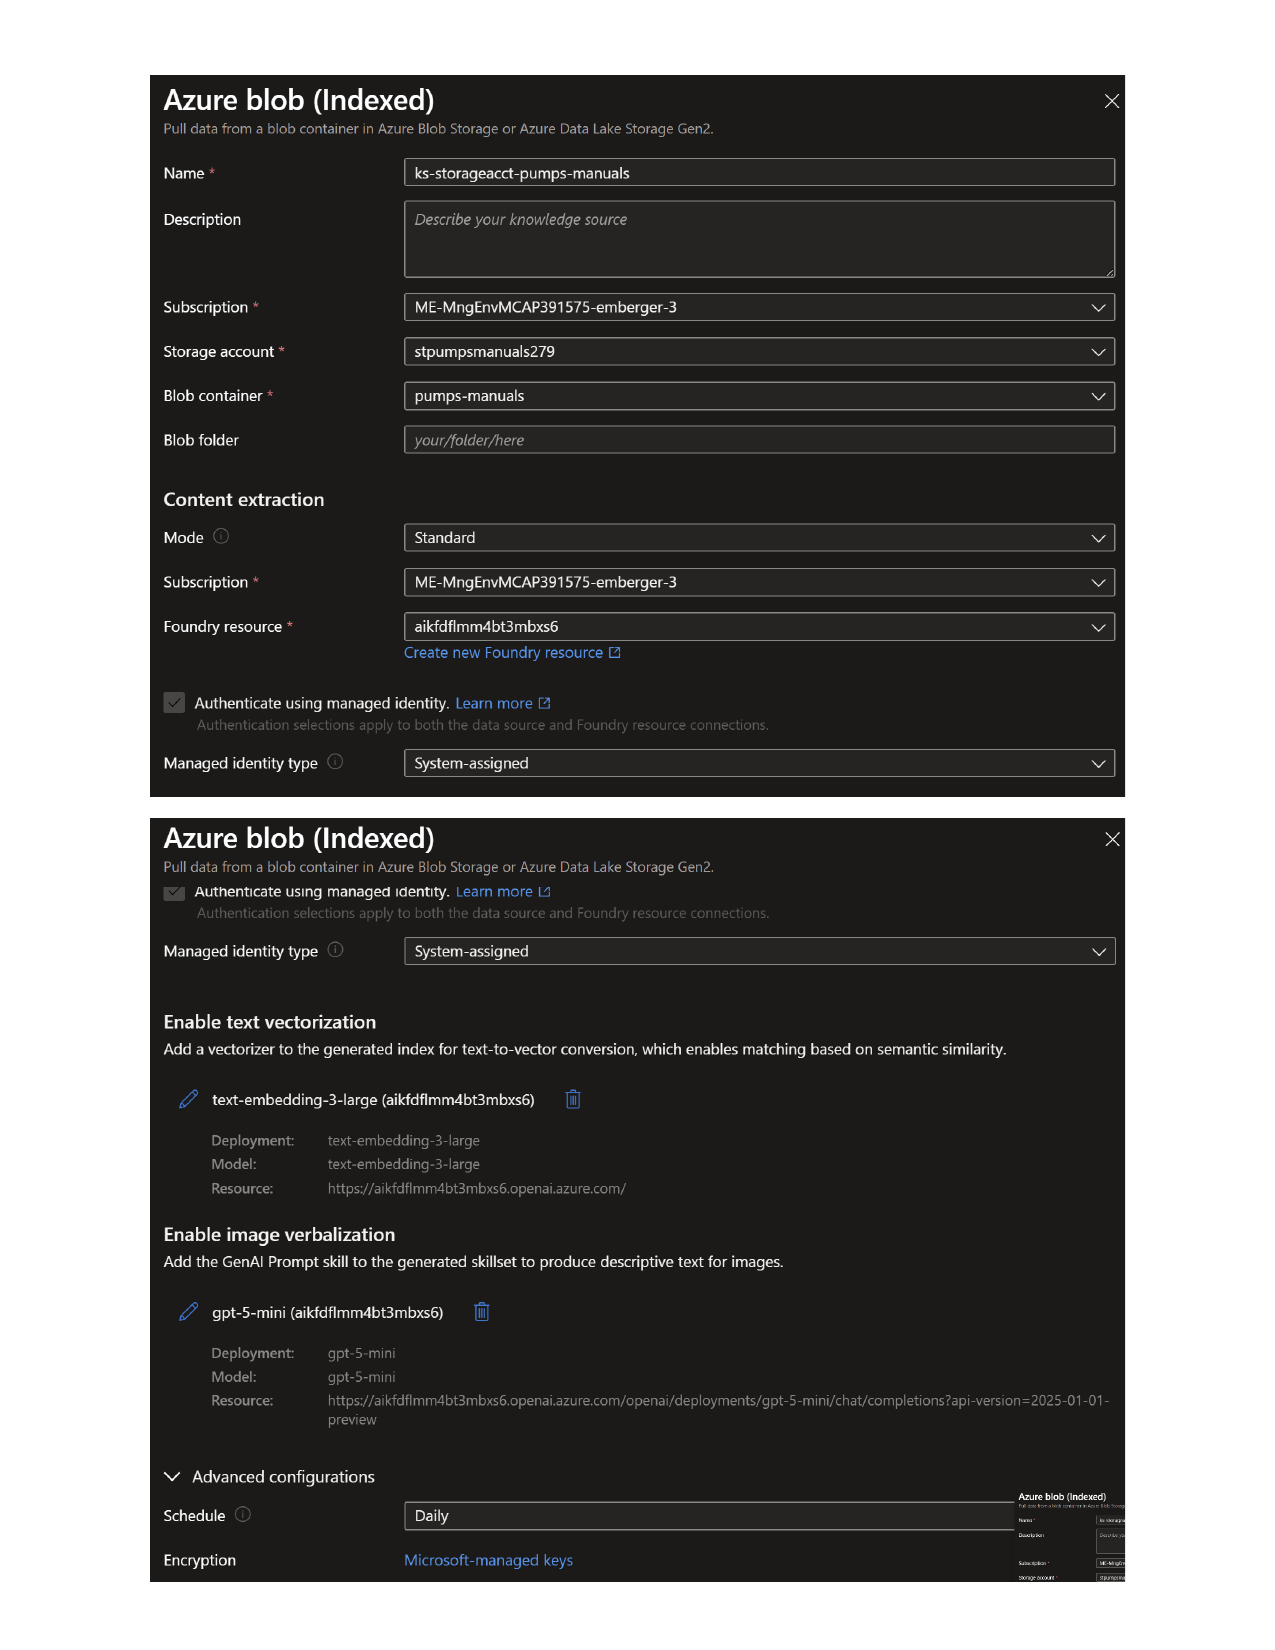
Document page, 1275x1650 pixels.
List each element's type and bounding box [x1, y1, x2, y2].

picture [150, 818, 1125, 1582]
picture [150, 75, 1125, 797]
